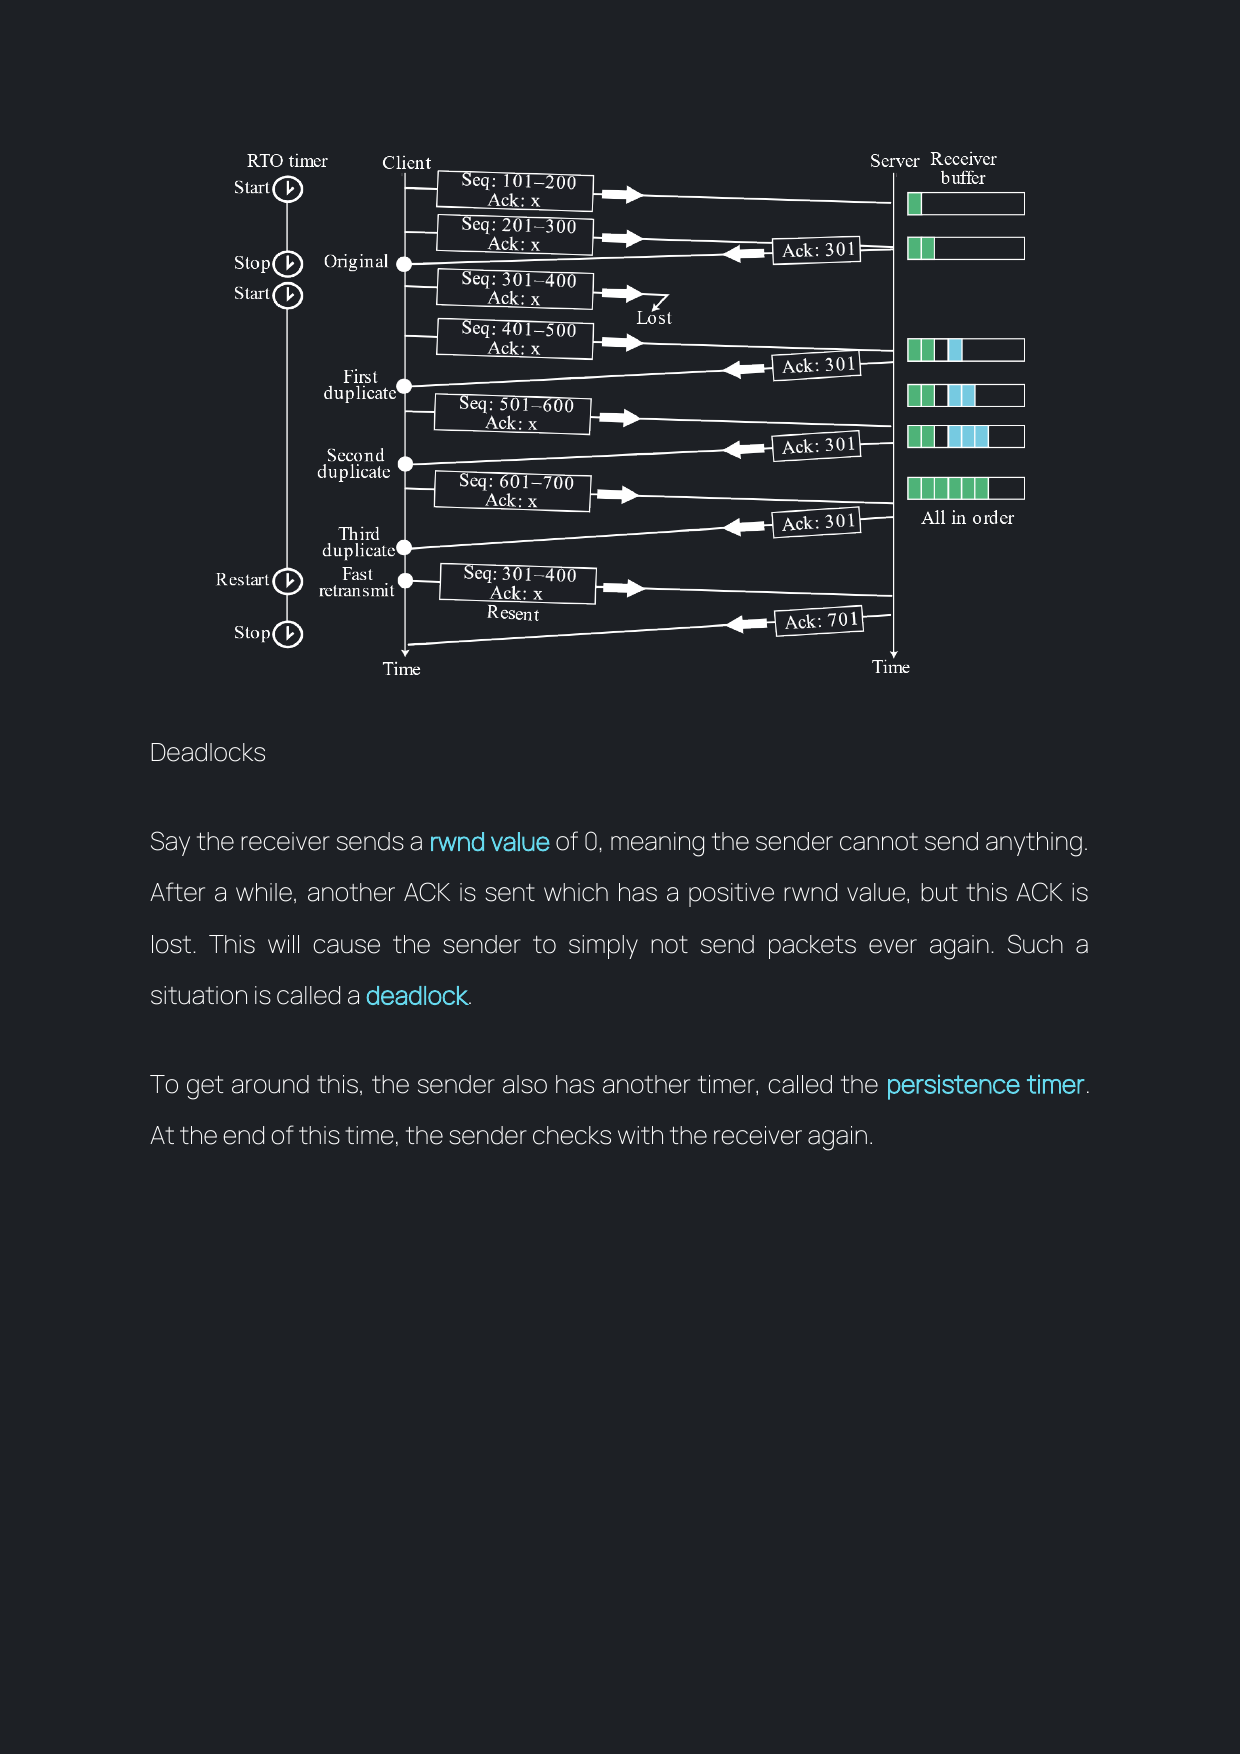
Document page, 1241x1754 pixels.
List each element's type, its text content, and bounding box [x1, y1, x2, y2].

subtitle Deadlocks [150, 735, 1090, 769]
text To get around this, the sender also has another timer, called the persistence timer. At the end of this time, the sender checks with the receiver again. [150, 1066, 1090, 1152]
picture [215, 150, 1025, 681]
text Say the receiver sends a rwnd value of 0, meaning the sender cannot send anything. After a while, another ACK is sent which has a positive rwnd value, but this ACK is lost. This will cause the sender to simply not send packets ever again. Such a situation is called a deadlock. [150, 824, 1090, 1012]
